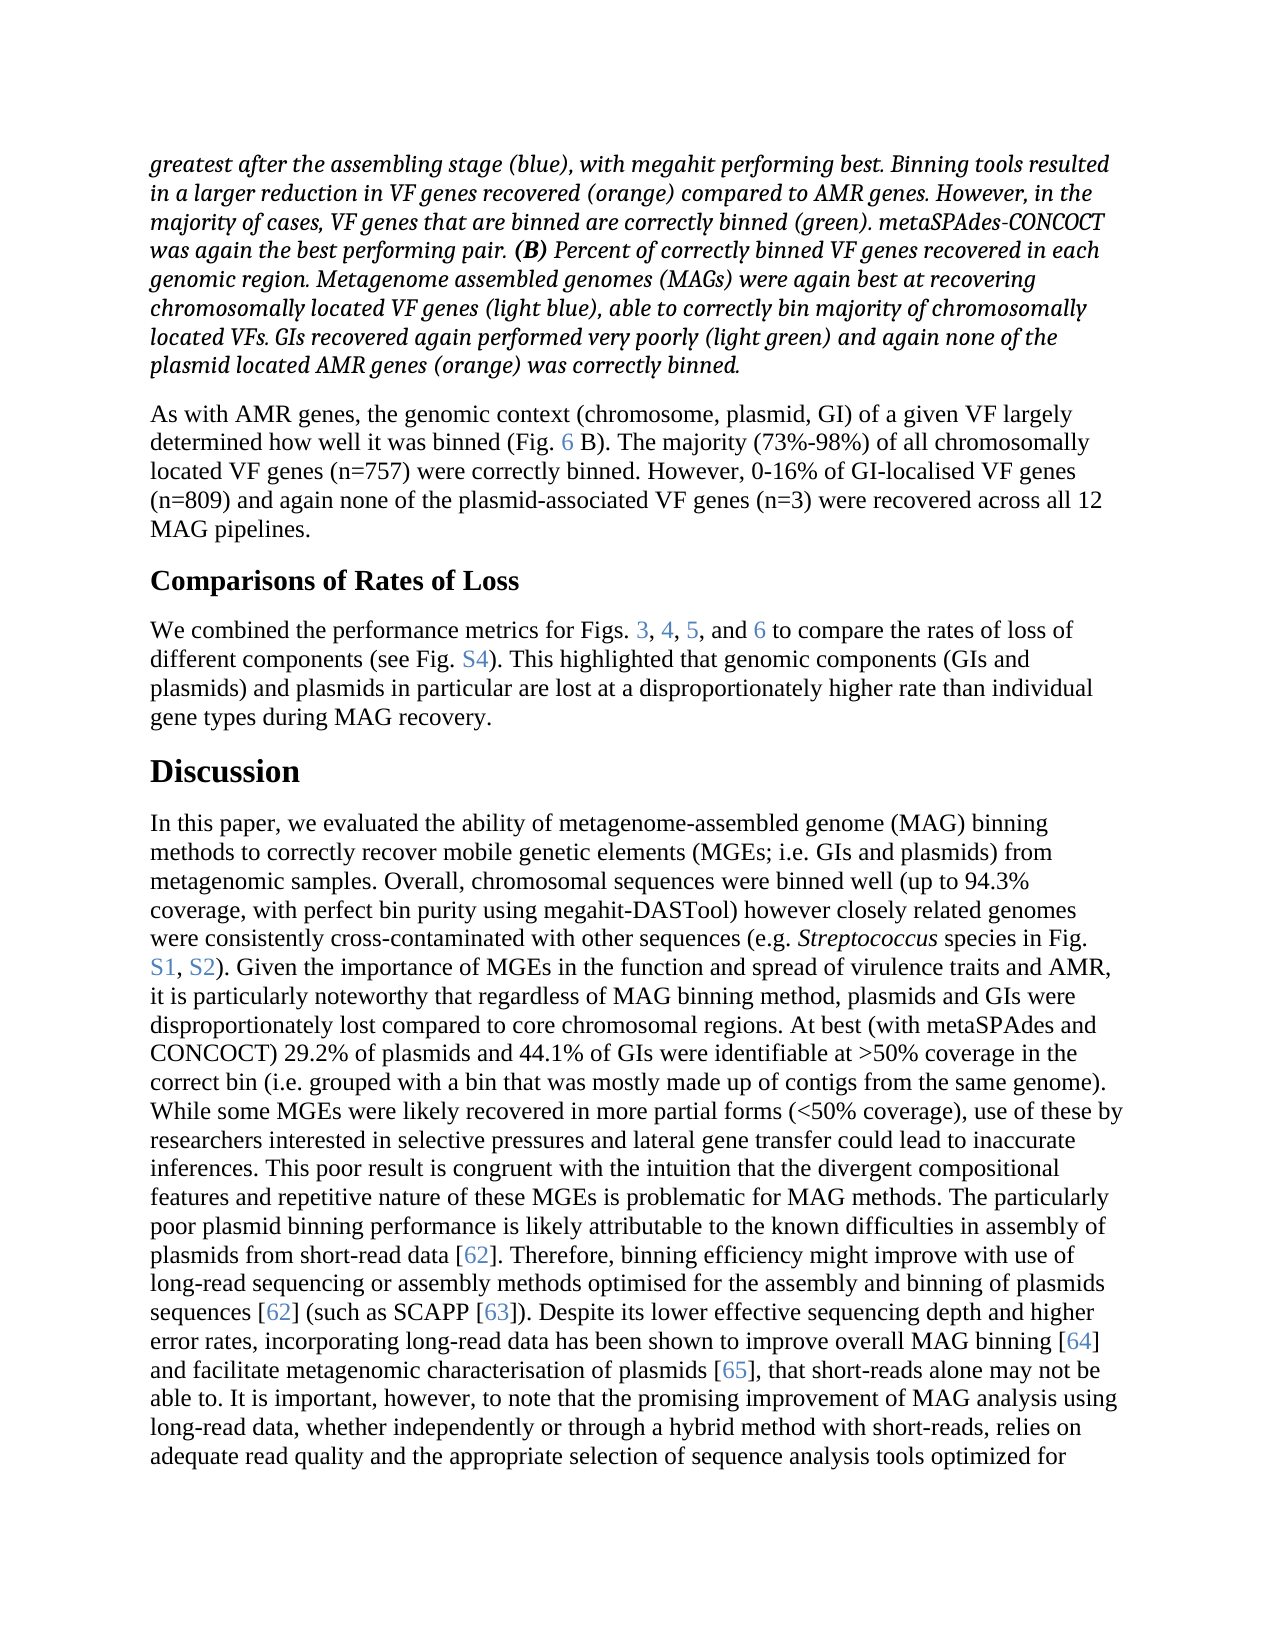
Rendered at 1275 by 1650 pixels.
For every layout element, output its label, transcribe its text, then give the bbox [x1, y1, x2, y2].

text As with AMR genes, the genomic context (chromosome, plasmid, GI) of a given VF largely determined how well it was binned (Fig. 6 B). The majority (73%-98%) of all chromosomally located VF genes (n=757) were correctly binned. However, 0-16% of GI-localised VF genes (n=809) and again none of the plasmid-associated VF genes (n=3) were recovered across all 12 MAG pipelines. [150, 399, 1125, 542]
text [150, 808, 1125, 1470]
text We combined the performance metrics for Figs. 3, 4, 5, and 6 to compare the rates of loss of different components (see Fig. S4). This highlighted that genomic components (GIs and plasmids) and plasmids in particular are lost at a disproportionately higher rate than individual gene types during MAG recovery. [150, 616, 1125, 731]
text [150, 150, 1125, 380]
subtitle Comparisons of Rates of Loss [150, 563, 1125, 597]
subtitle Discussion [150, 751, 1125, 790]
